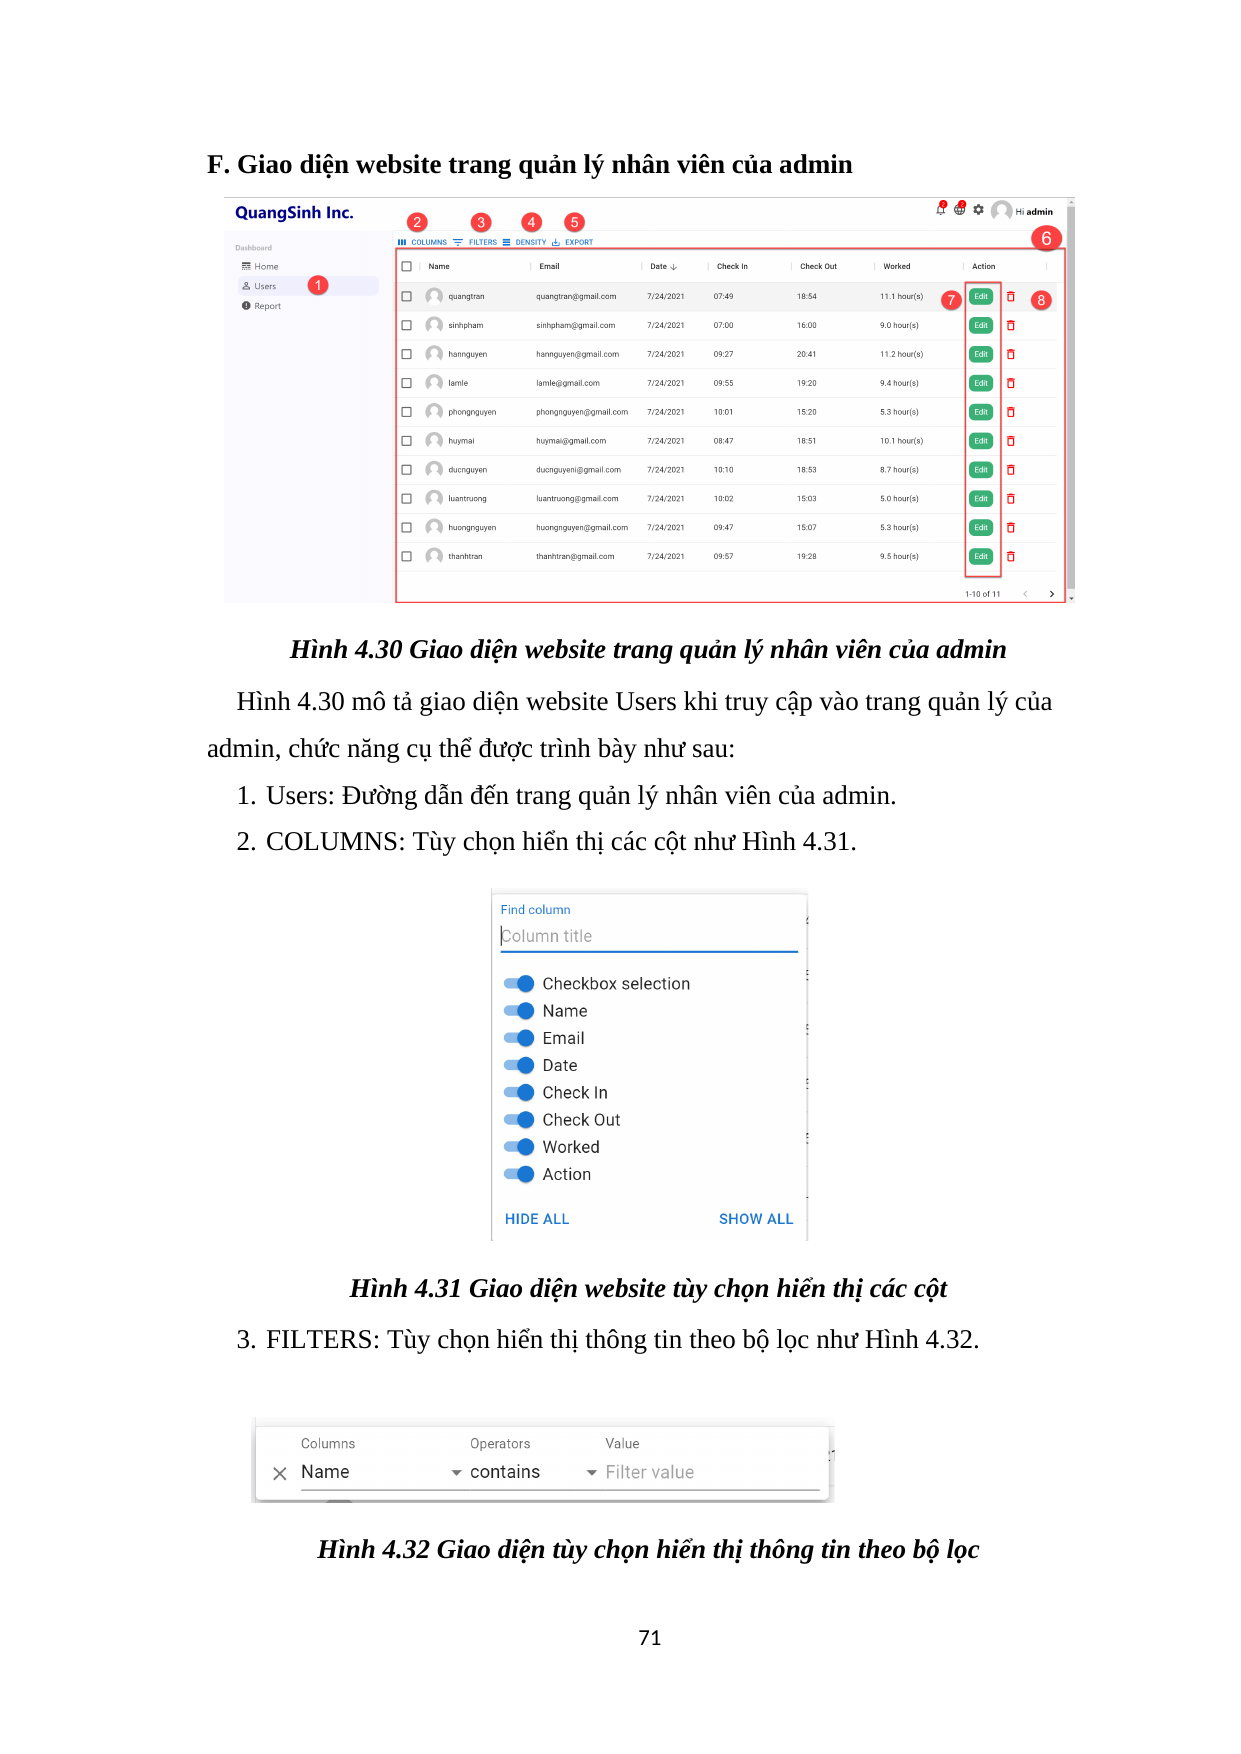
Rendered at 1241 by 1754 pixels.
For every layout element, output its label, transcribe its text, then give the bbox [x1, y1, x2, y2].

list Users: Đường dẫn đến trang quản lý nhân viên của admin. [236, 779, 1092, 810]
picture [251, 1417, 835, 1503]
picture [491, 888, 809, 1241]
picture [224, 197, 1075, 603]
text Hình 4.32 Giao diện tùy chọn hiển thị thông tin theo bộ lọc [207, 1533, 1092, 1564]
text Hình 4.30 Giao diện website trang quản lý nhân viên của admin [207, 633, 1092, 664]
text Hình 4.31 Giao diện website tùy chọn hiển thị các cột [207, 1272, 1092, 1303]
list Hình 4.30 mô tả giao diện website Users khi truy cập vào trang quản lý của admin, chức năng cụ thể được trình bày như sau: [207, 685, 1092, 763]
list COLUMNS: Tùy chọn hiển thị các cột như Hình 4.31. [236, 825, 1092, 857]
list FILTERS: Tùy chọn hiển thị thông tin theo bộ lọc như Hình 4.32. [236, 1324, 1092, 1355]
text F. Giao diện website trang quản lý nhân viên của admin [207, 148, 1092, 179]
